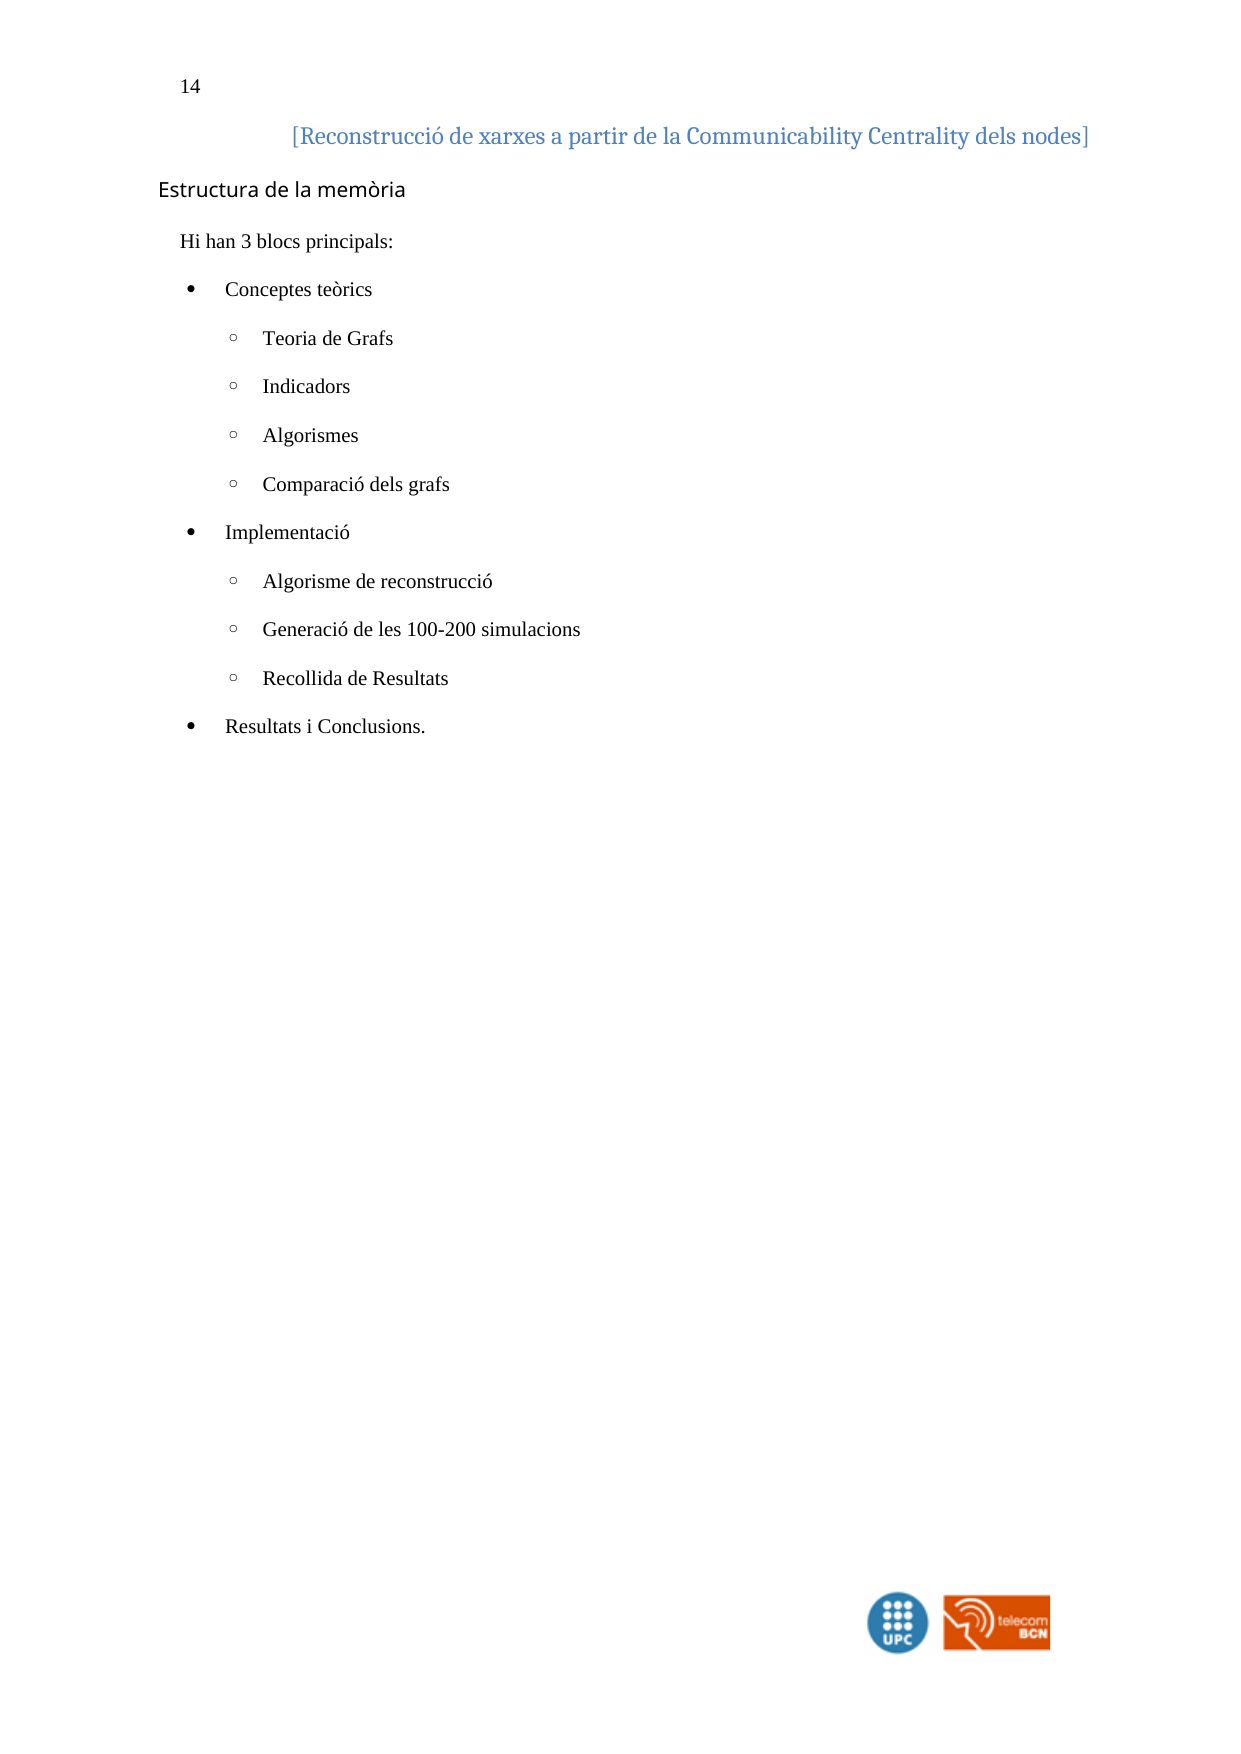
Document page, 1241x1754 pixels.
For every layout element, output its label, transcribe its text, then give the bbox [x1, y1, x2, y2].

list Algorismes [225, 423, 1090, 447]
picture [863, 1589, 1050, 1656]
list Teoria de Grafs [225, 326, 1090, 350]
list Conceptes teòrics [187, 277, 1090, 301]
list Comparació dels grafs [225, 472, 1090, 496]
list Algorisme de reconstrucció [225, 569, 1090, 593]
list Indicadors [225, 374, 1090, 398]
list Generació de les 100-200 simulacions [225, 617, 1090, 641]
list Implementació [187, 520, 1090, 544]
list Resultats i Conclusions. [187, 714, 1090, 738]
subtitle Estructura de la memòria [158, 175, 1090, 204]
text Hi han 3 blocs principals: [150, 229, 1090, 253]
list Recollida de Resultats [225, 666, 1090, 690]
